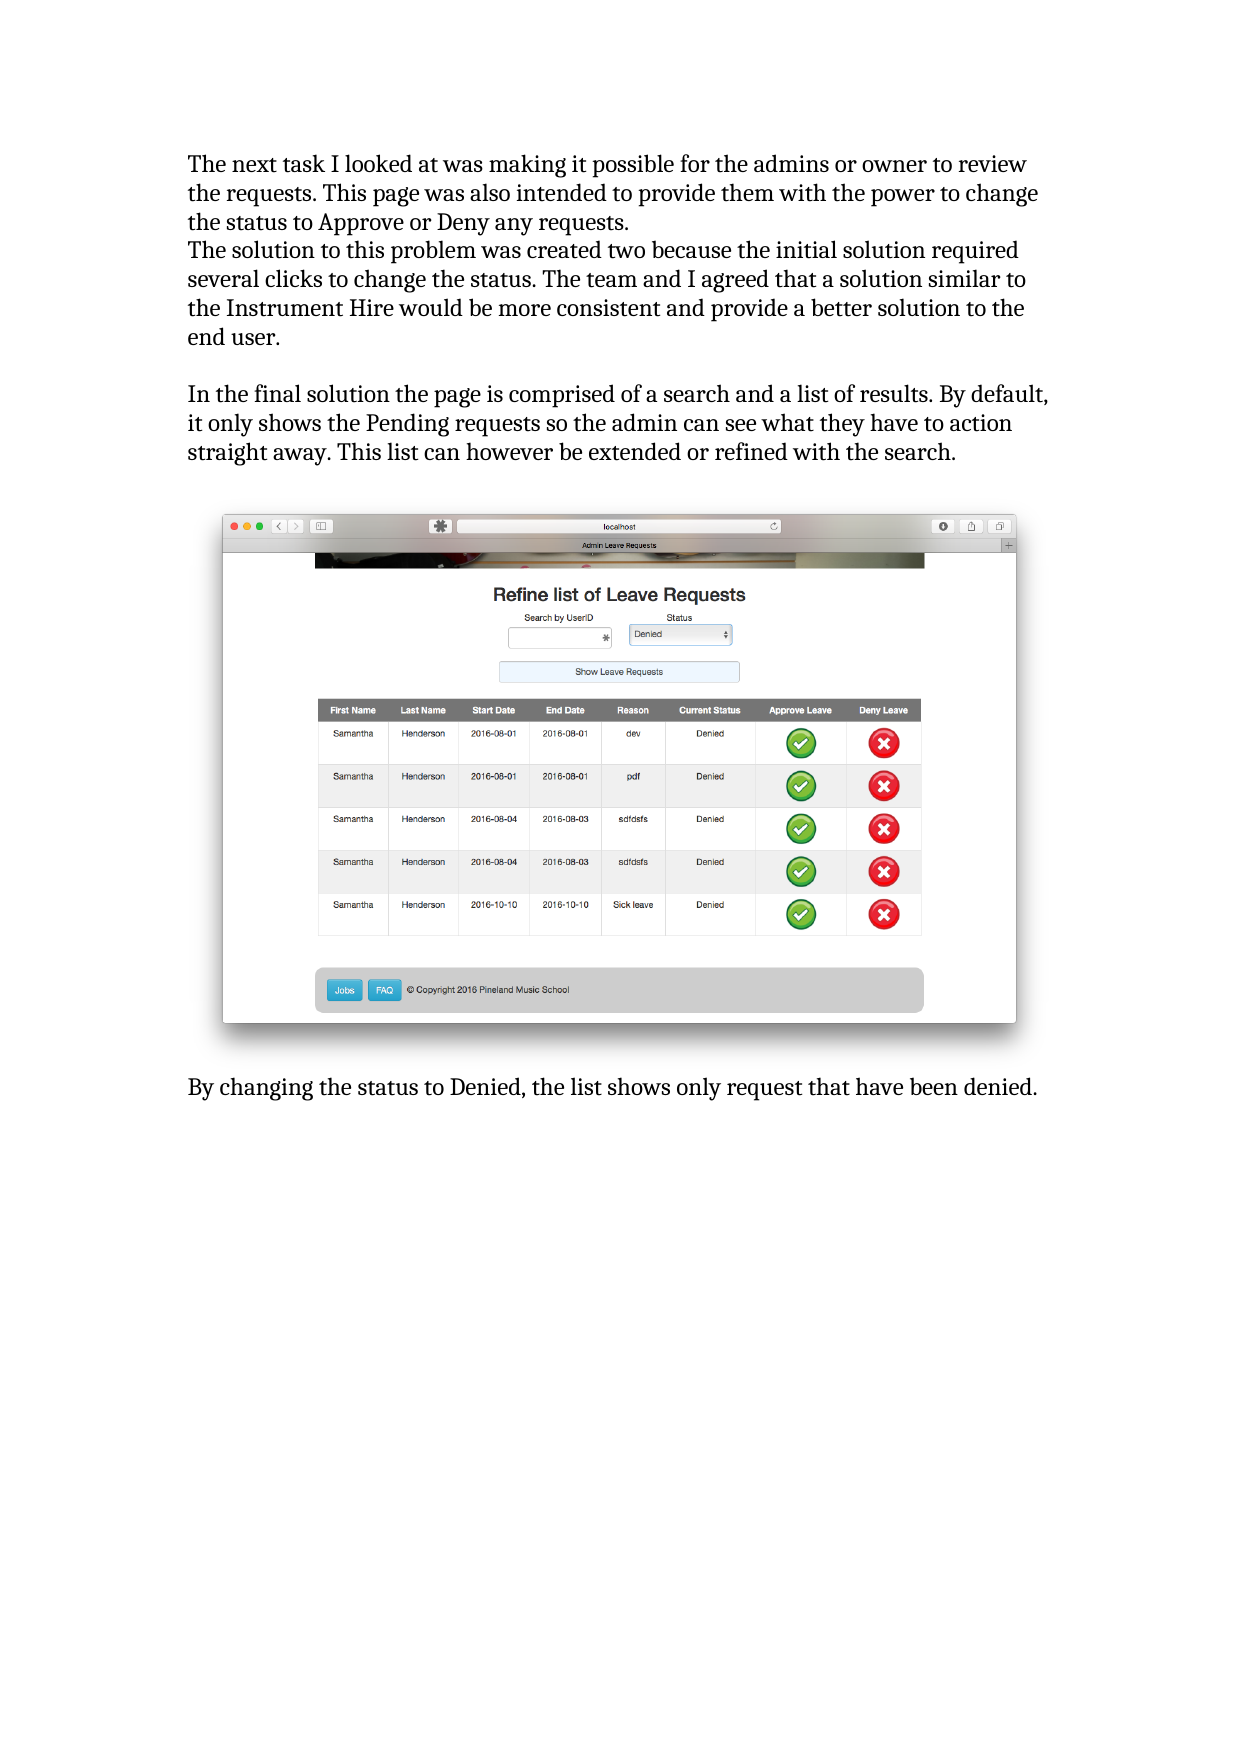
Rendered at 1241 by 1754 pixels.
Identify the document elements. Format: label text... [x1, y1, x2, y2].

picture [187, 495, 1051, 1073]
text In the final solution the page is comprised of a search and a list of results. By default, it only shows the Pending requests so the admin can see what they have to action straight away. This list can however be extended or refined with the search. [187, 380, 1053, 466]
text By changing the status to Denied, the list shows only request that have been denied. [187, 1072, 1053, 1101]
text The next task I looked at was making it possible for the admins or owner to review the requests. This page was also intended to provide them with the power to change the status to Approve or Deny any requests. [187, 150, 1053, 236]
text The solution to this problem was created two because the initial solution required several clicks to change the status. The team and I agreed that a solution similar to the Instrument Hire would be more consistent and provide a better solution to the end user. [187, 236, 1053, 351]
